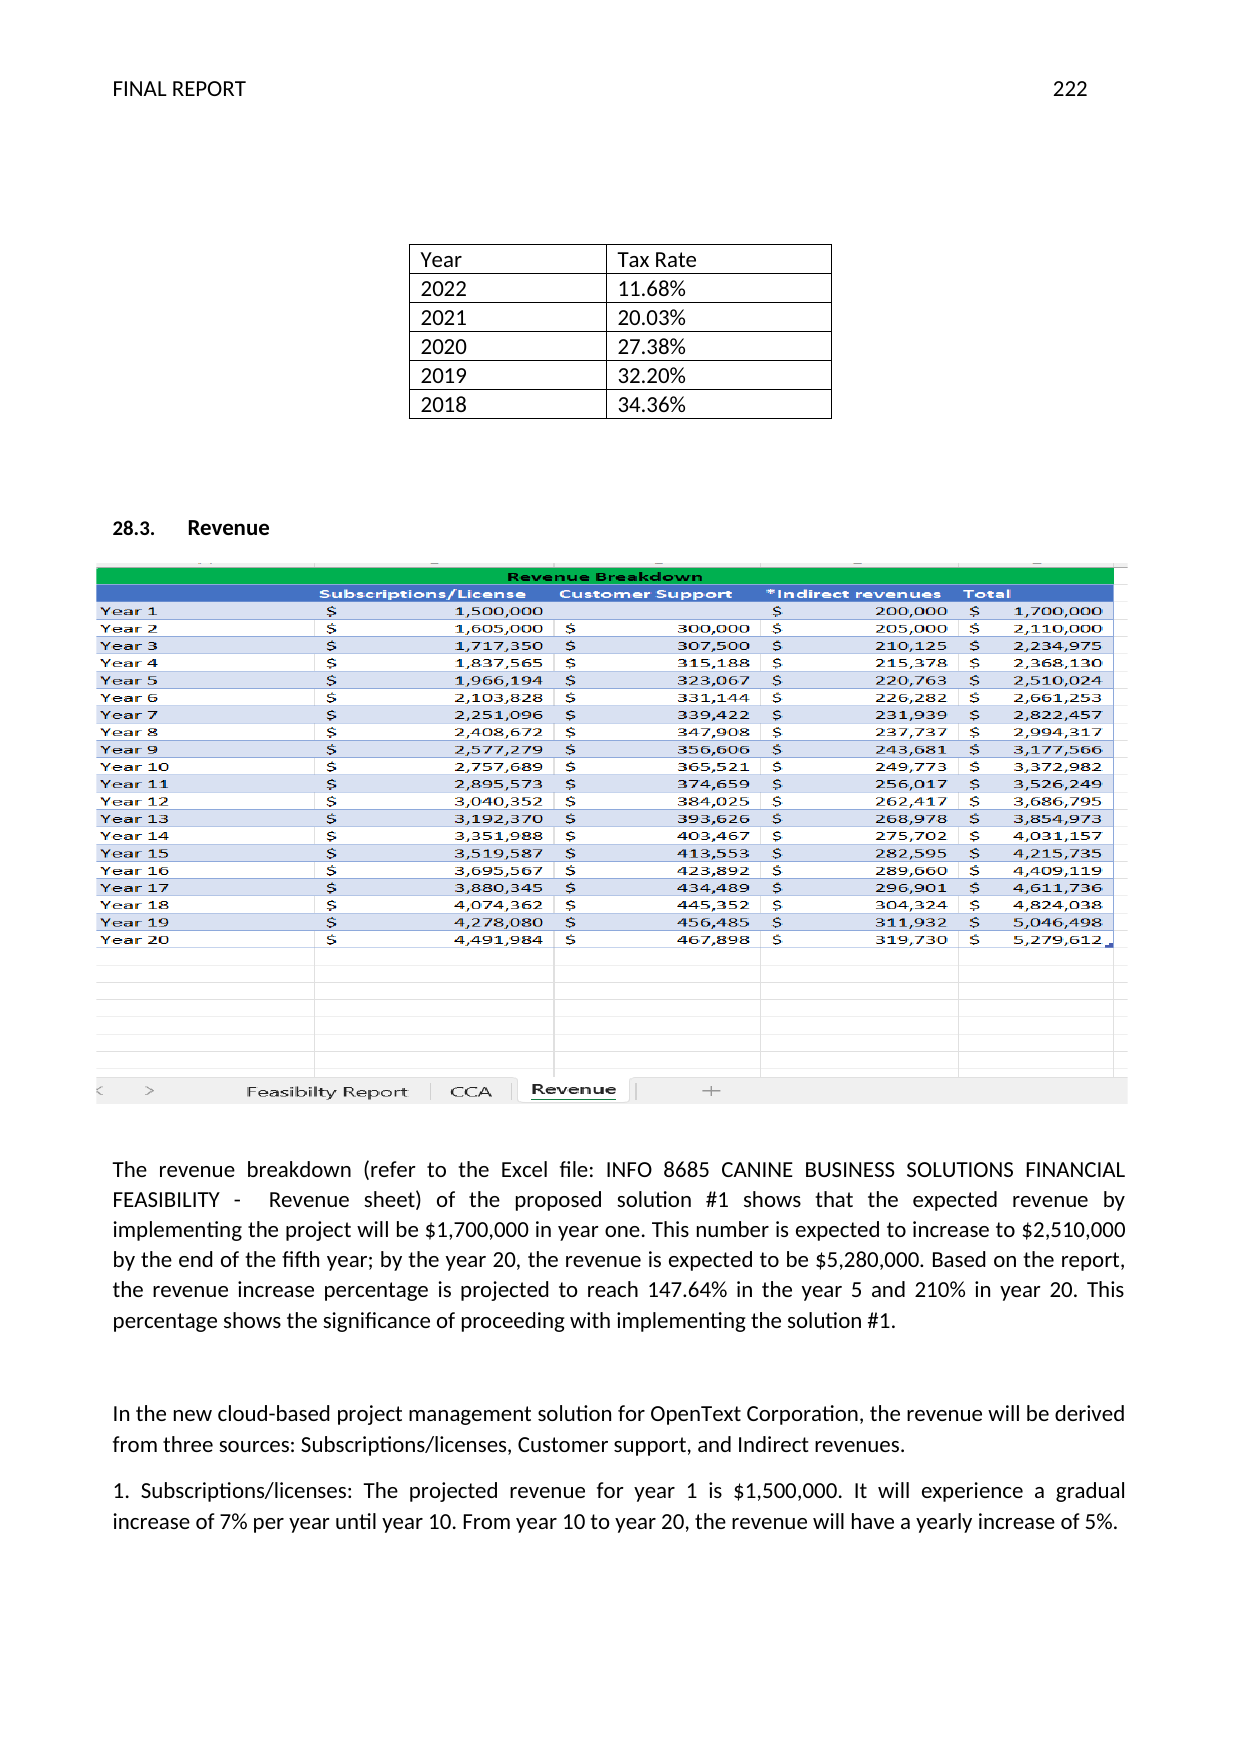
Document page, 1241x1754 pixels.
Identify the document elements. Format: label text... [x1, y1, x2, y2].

subtitle Revenue [112, 513, 1128, 541]
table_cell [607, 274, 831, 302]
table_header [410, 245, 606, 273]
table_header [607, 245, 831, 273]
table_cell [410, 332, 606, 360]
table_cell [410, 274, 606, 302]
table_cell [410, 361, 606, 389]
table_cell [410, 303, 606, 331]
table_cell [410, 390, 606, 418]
text In the new cloud-based project management solution for OpenText Corporation, the revenue will be derived from three sources: Subscriptions/licenses, Customer support, and Indirect revenues. [112, 1399, 1128, 1458]
picture [96, 563, 1128, 1104]
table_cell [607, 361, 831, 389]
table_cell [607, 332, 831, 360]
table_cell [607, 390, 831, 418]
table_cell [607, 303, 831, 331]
text The revenue breakdown (refer to the Excel file: INFO 8685 CANINE BUSINESS SOLUTIONS FINANCIAL FEASIBILITY - Revenue sheet) of the proposed solution #1 shows that the expected revenue by implementing the project will be $1,700,000 in year one. This number is expected to increase to $2,510,000 by the end of the fifth year; by the year 20, the revenue is expected to be $5,280,000. Based on the report, the revenue increase percentage is projected to reach 147.64% in the year 5 and 210% in year 20. This percentage shows the significance of proceeding with implementing the solution #1. [112, 1155, 1128, 1334]
text 1. Subscriptions/licenses: The projected revenue for year 1 is $1,500,000. It will experience a gradual increase of 7% per year until year 10. From year 10 to year 20, the revenue will have a yearly increase of 5%. [112, 1477, 1128, 1535]
